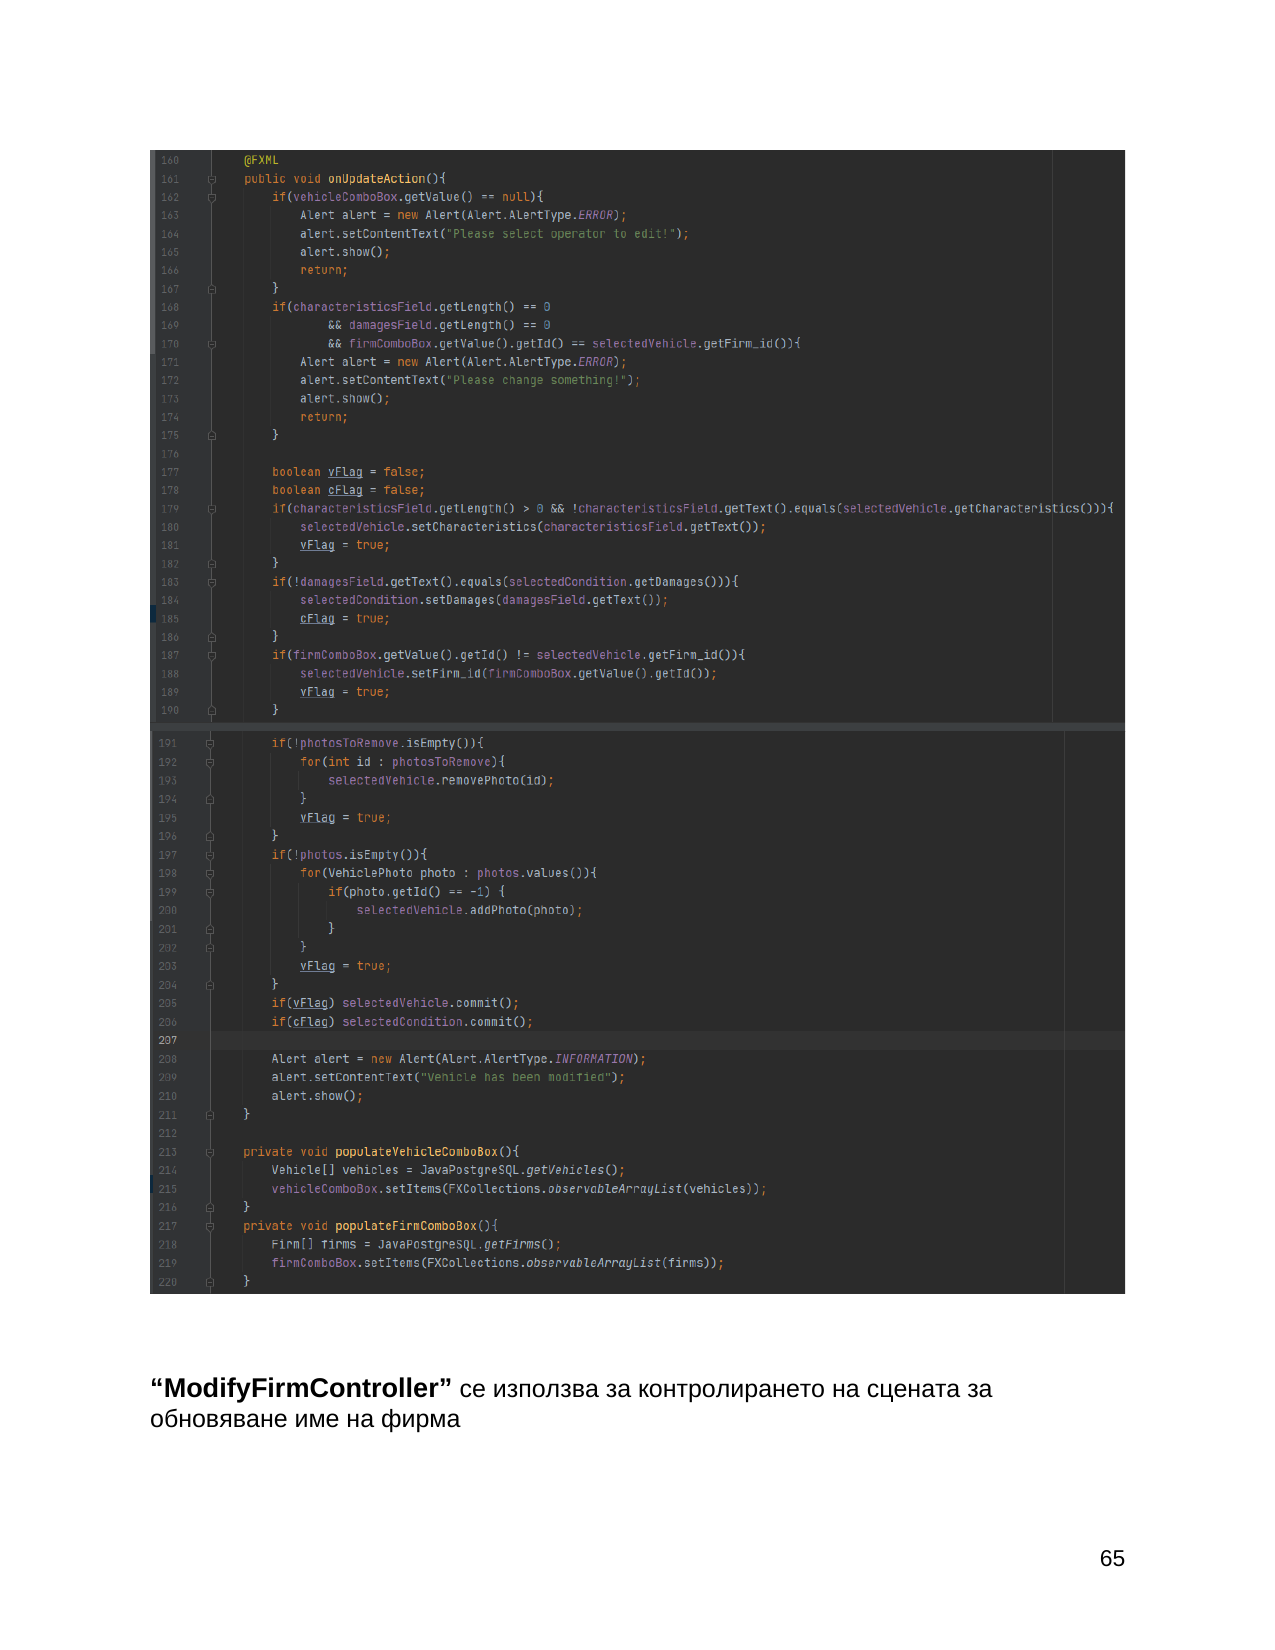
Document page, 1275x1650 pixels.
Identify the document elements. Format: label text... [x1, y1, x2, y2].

text “ModifyFirmController” се използва за контролирането на сцената за обновяване име на фирма [150, 1372, 1125, 1432]
picture [150, 150, 1125, 1294]
